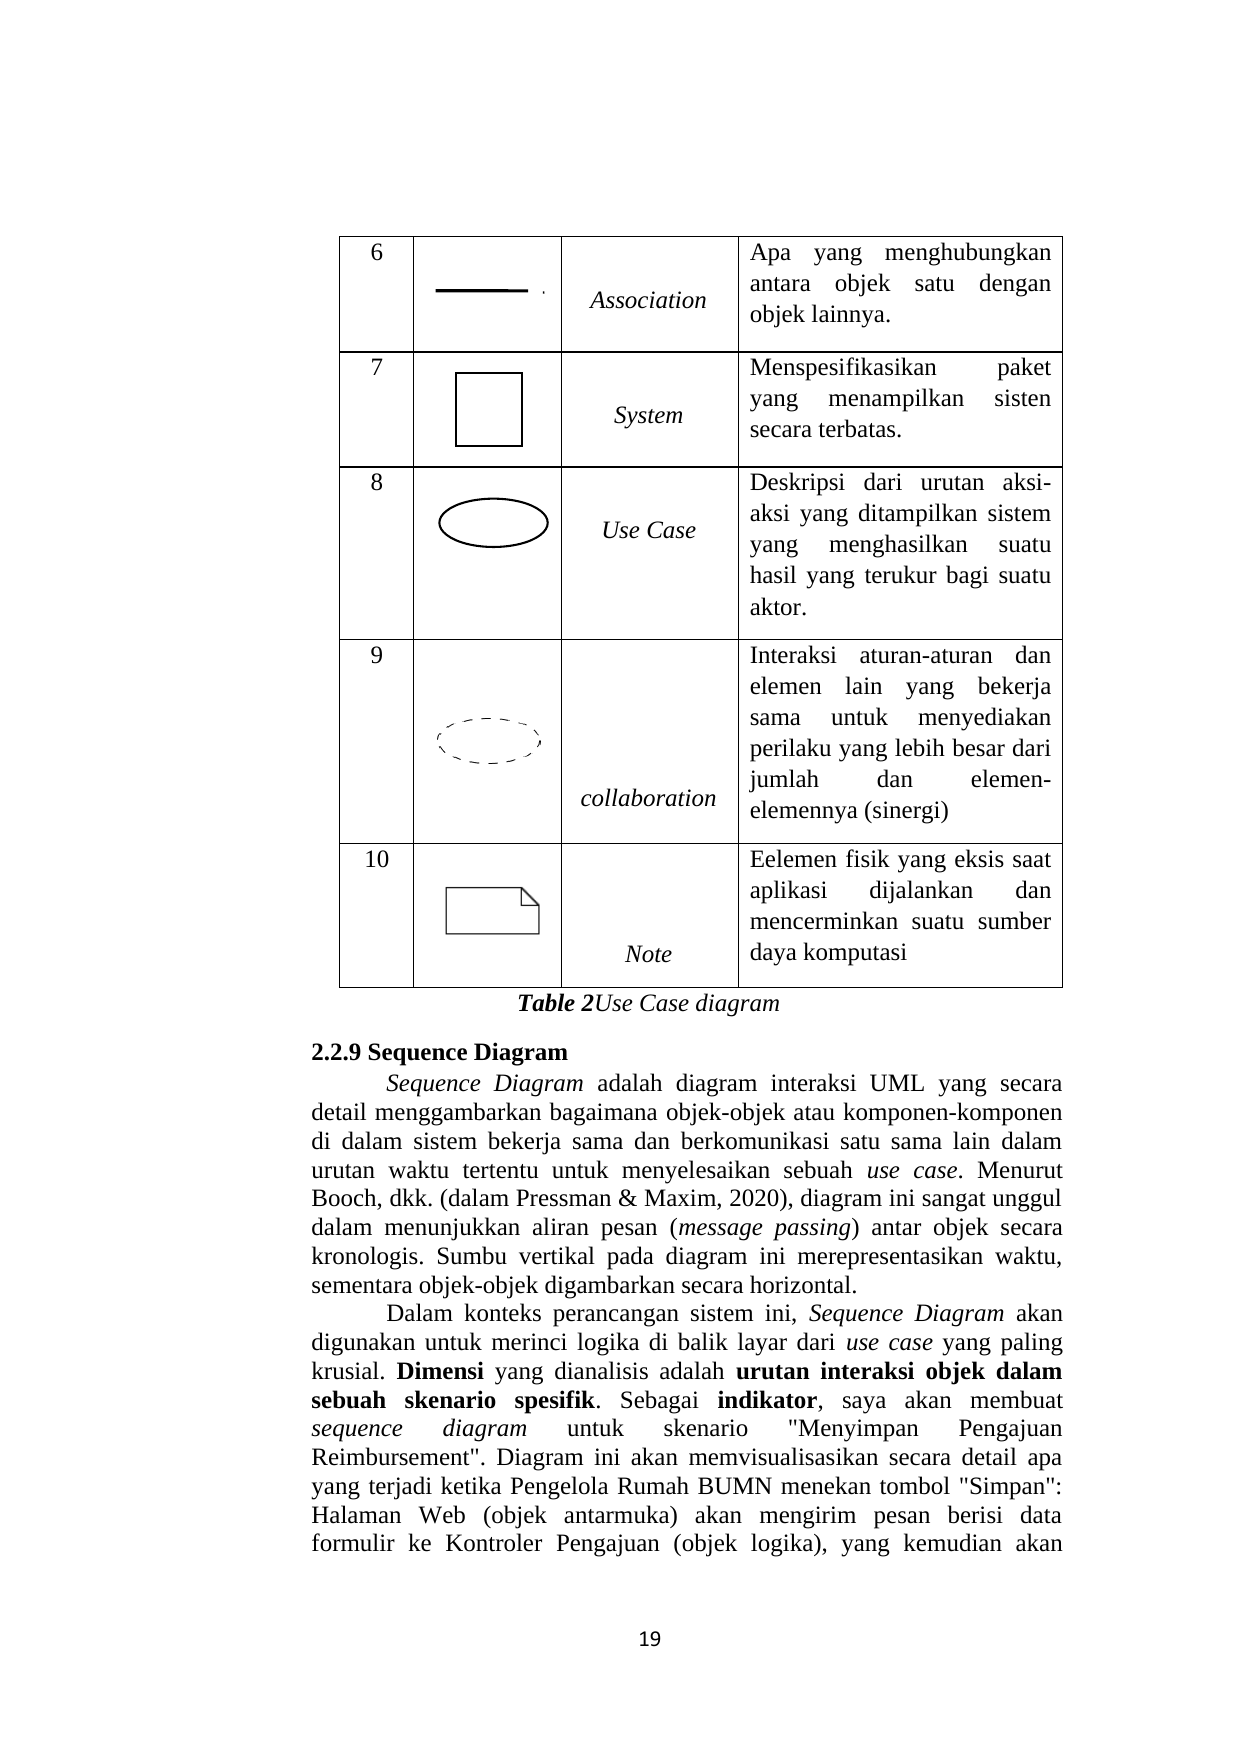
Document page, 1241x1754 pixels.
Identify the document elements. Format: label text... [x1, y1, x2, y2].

text Table 2Use Case diagram [236, 988, 1063, 1017]
table_cell Association [562, 237, 738, 351]
table_cell 8 [340, 468, 413, 639]
table_cell Eelemen fisik yang eksis saat aplikasi dijalankan dan mencerminkan suatu sumber daya komputasi [739, 844, 1062, 987]
picture [433, 713, 548, 768]
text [311, 1298, 1063, 1557]
table_cell Menspesifikasikan paket yang menampilkan sisten secara terbatas. [739, 353, 1062, 466]
table_cell [414, 353, 561, 466]
table_cell Apa yang menghubungkan antara objek satu dengan objek lainnya. [739, 237, 1062, 351]
table_cell 6 [340, 237, 413, 351]
table_cell collaboration [562, 640, 738, 843]
table_cell [414, 844, 561, 987]
table_cell Interaksi aturan-aturan dan elemen lain yang bekerja sama untuk menyediakan perilaku yang lebih besar dari jumlah dan elemen-elemennya (sinergi) [739, 640, 1062, 843]
table_cell Deskripsi dari urutan aksi-aksi yang ditampilkan sistem yang menghasilkan suatu hasil yang terukur bagi suatu aktor. [739, 468, 1062, 639]
table_cell [414, 237, 561, 351]
table_cell [414, 640, 561, 843]
table_cell 7 [340, 353, 413, 466]
picture [434, 880, 549, 944]
table_cell Note [562, 844, 738, 987]
table_cell System [562, 353, 738, 466]
table_cell 10 [340, 844, 413, 987]
table_cell [414, 468, 561, 639]
text Sequence Diagram adalah diagram interaksi UML yang secara detail menggambarkan bagaimana objek-objek atau komponen-komponen di dalam sistem bekerja sama dan berkomunikasi satu sama lain dalam urutan waktu tertentu untuk menyelesaikan sebuah use case. Menurut Booch, dkk. (dalam Pressman & Maxim, 2020), diagram ini sangat unggul dalam menunjukkan aliran pesan (message passing) antar objek secara kronologis. Sumbu vertikal pada diagram ini merepresentasikan waktu, sementara objek-objek digambarkan secara horizontal. [311, 1068, 1063, 1298]
table_cell 9 [340, 640, 413, 843]
table_cell Use Case [562, 468, 738, 639]
subtitle 2.2.9 Sequence Diagram [236, 1037, 1063, 1066]
